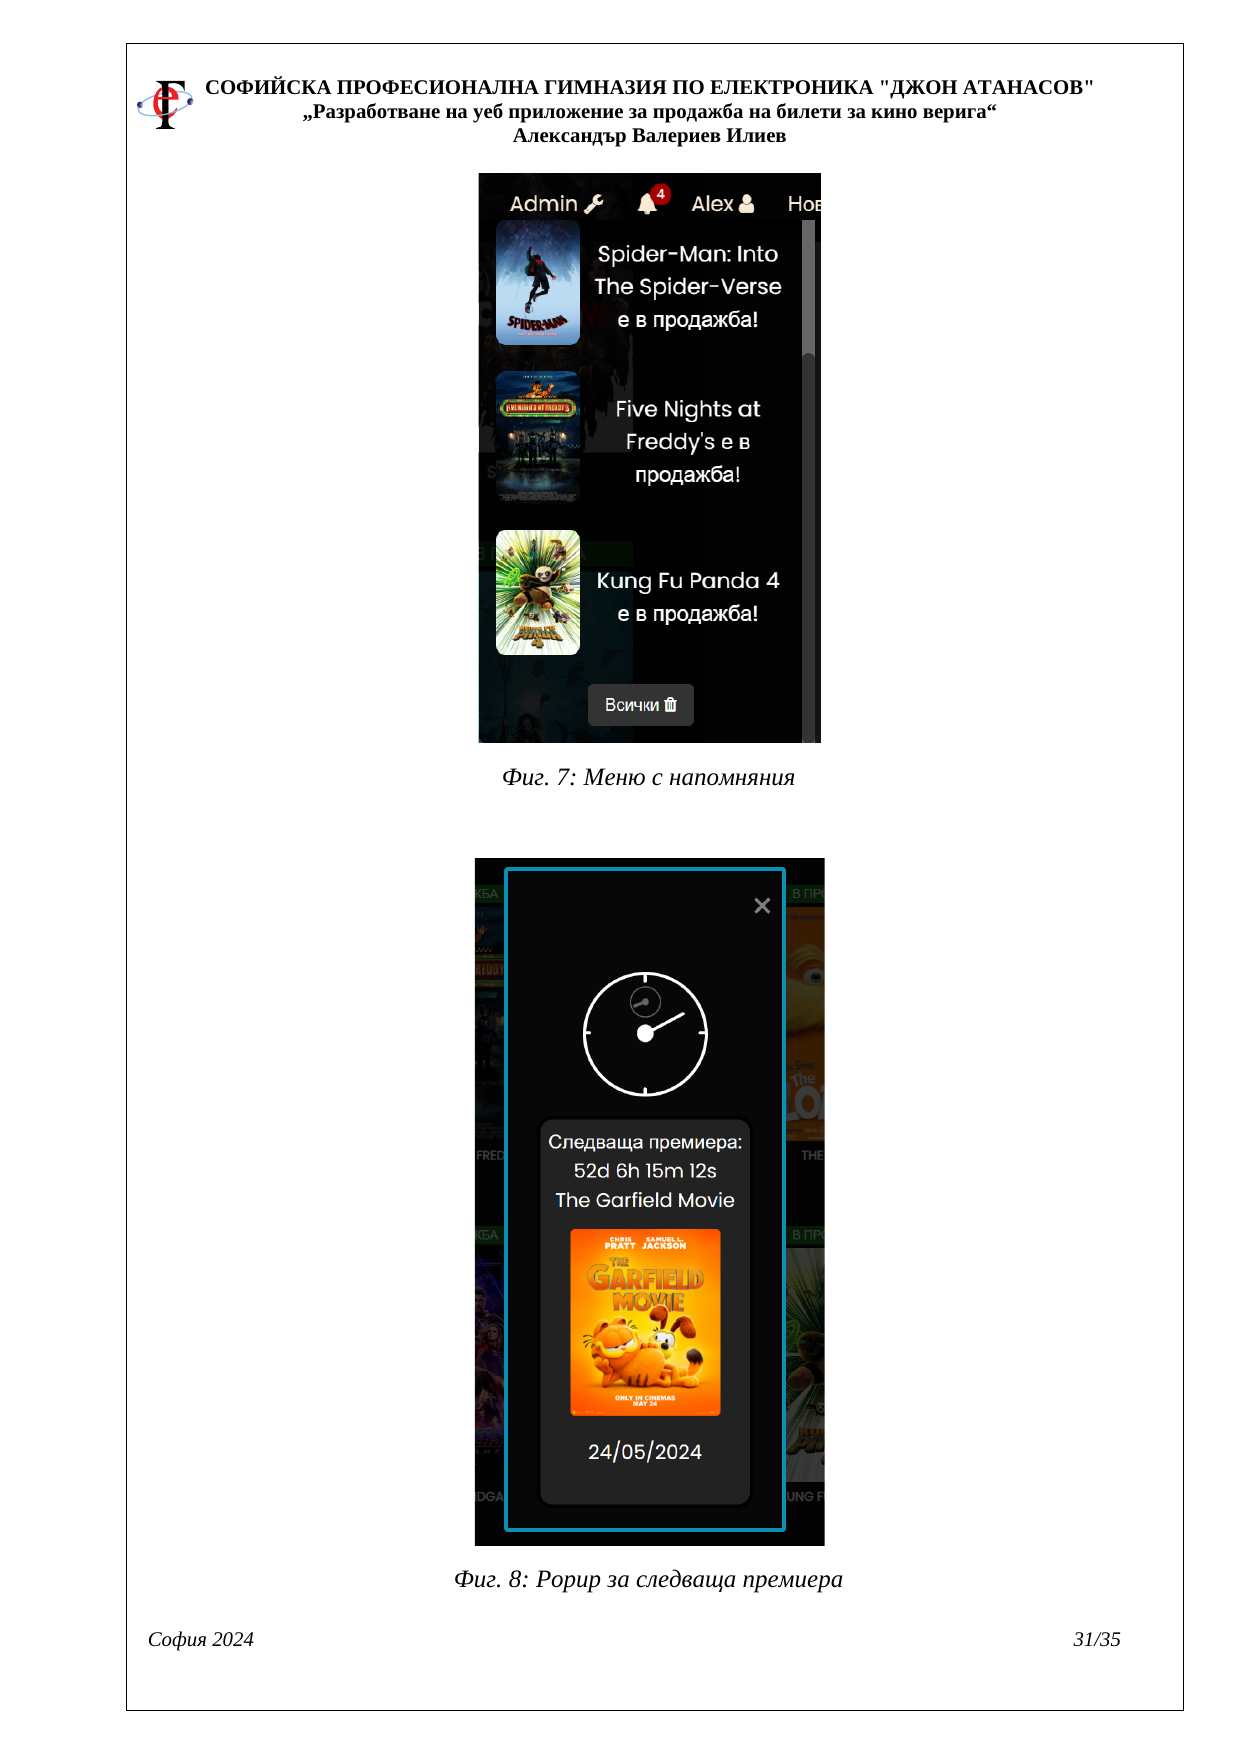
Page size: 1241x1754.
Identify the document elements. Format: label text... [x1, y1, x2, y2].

text Фиг. 7: Меню с напомняния [148, 762, 1152, 791]
picture [474, 858, 825, 1546]
text Фиг. 8: Popup за следваща премиера [148, 1564, 1152, 1593]
picture [478, 173, 821, 743]
